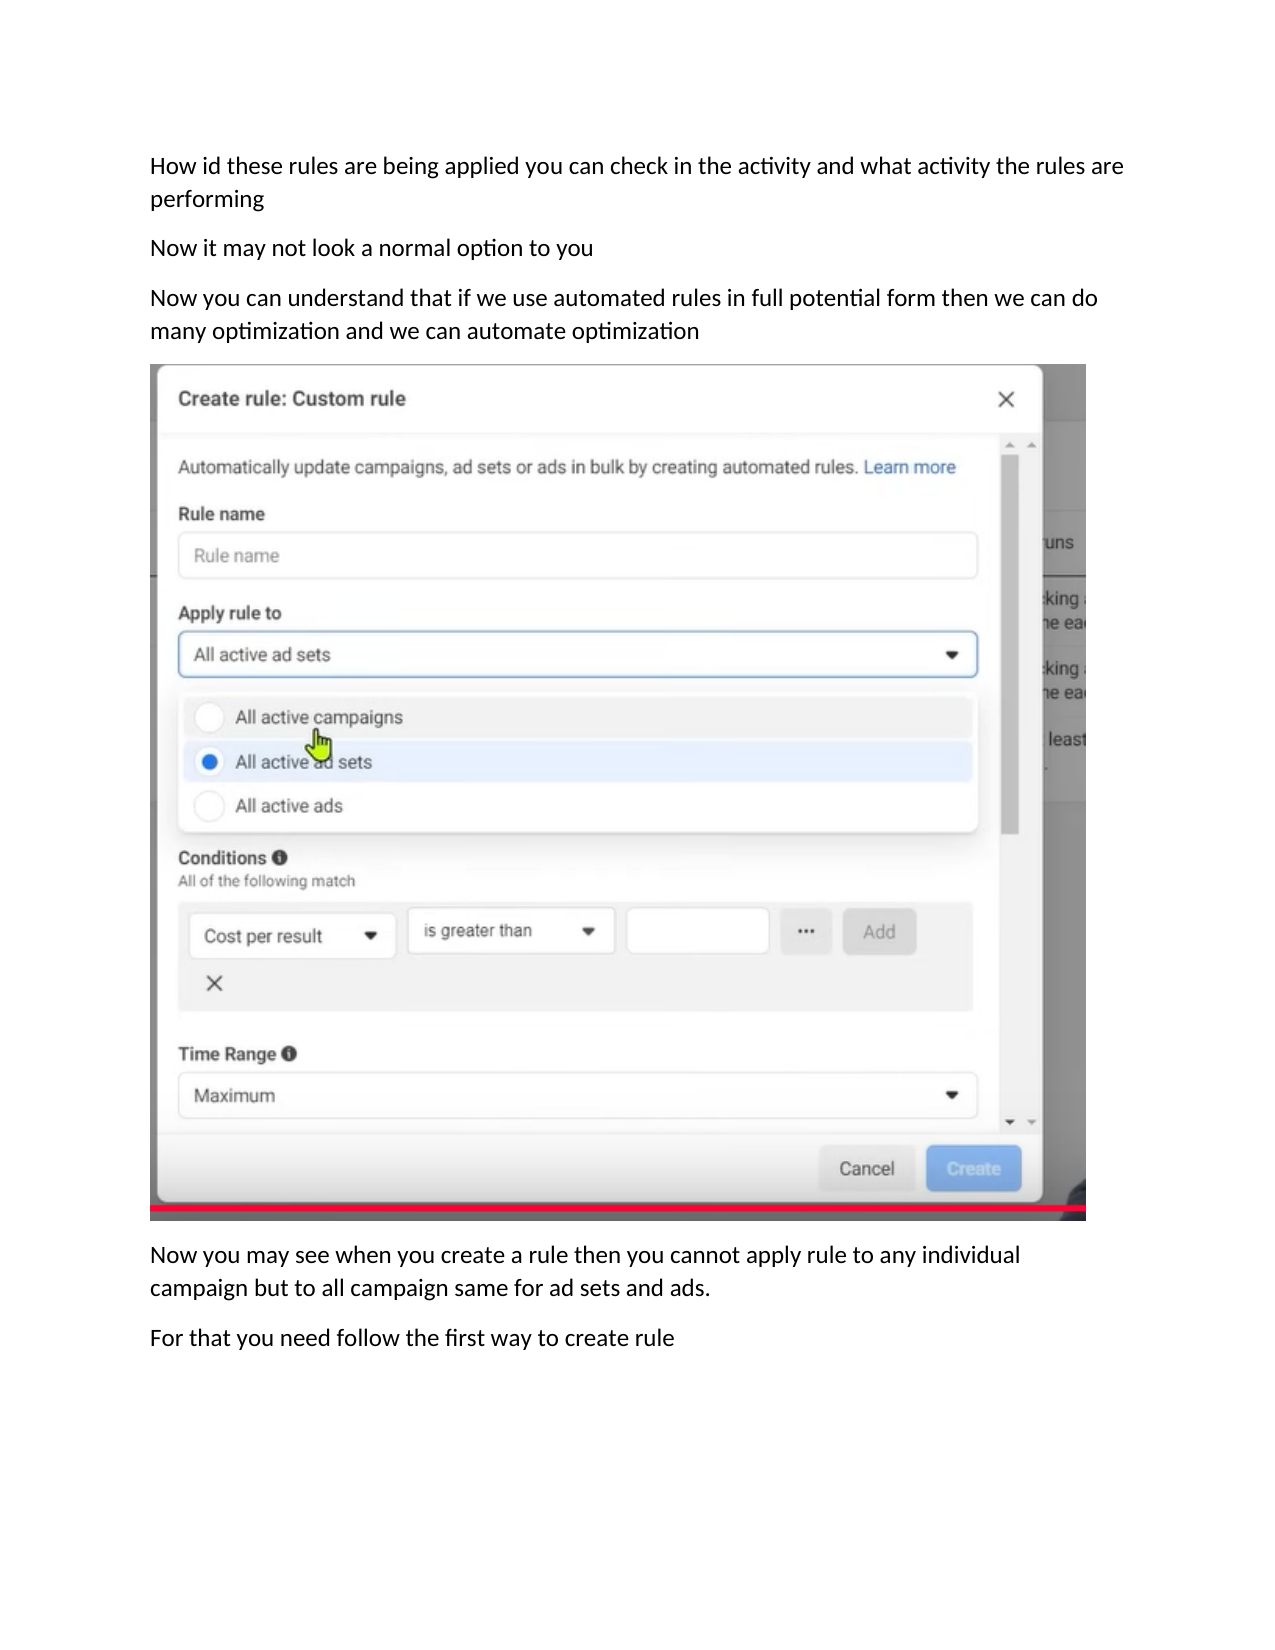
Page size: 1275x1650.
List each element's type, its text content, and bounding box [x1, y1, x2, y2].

picture [150, 364, 1086, 1221]
text For that you need follow the first way to create rule [150, 1322, 1125, 1353]
text Now it may not look a normal option to you [150, 232, 1125, 263]
text Now you can understand that if we use automated rules in full potential form then we can do many optimization and we can automate optimization [150, 282, 1125, 346]
text Now you may see when you create a rule then you cannot apply rule to any individual campaign but to all campaign same for ad sets and ads. [150, 1240, 1125, 1303]
text How id these rules are being applied you can check in the activity and what activity the rules are performing [150, 150, 1125, 213]
